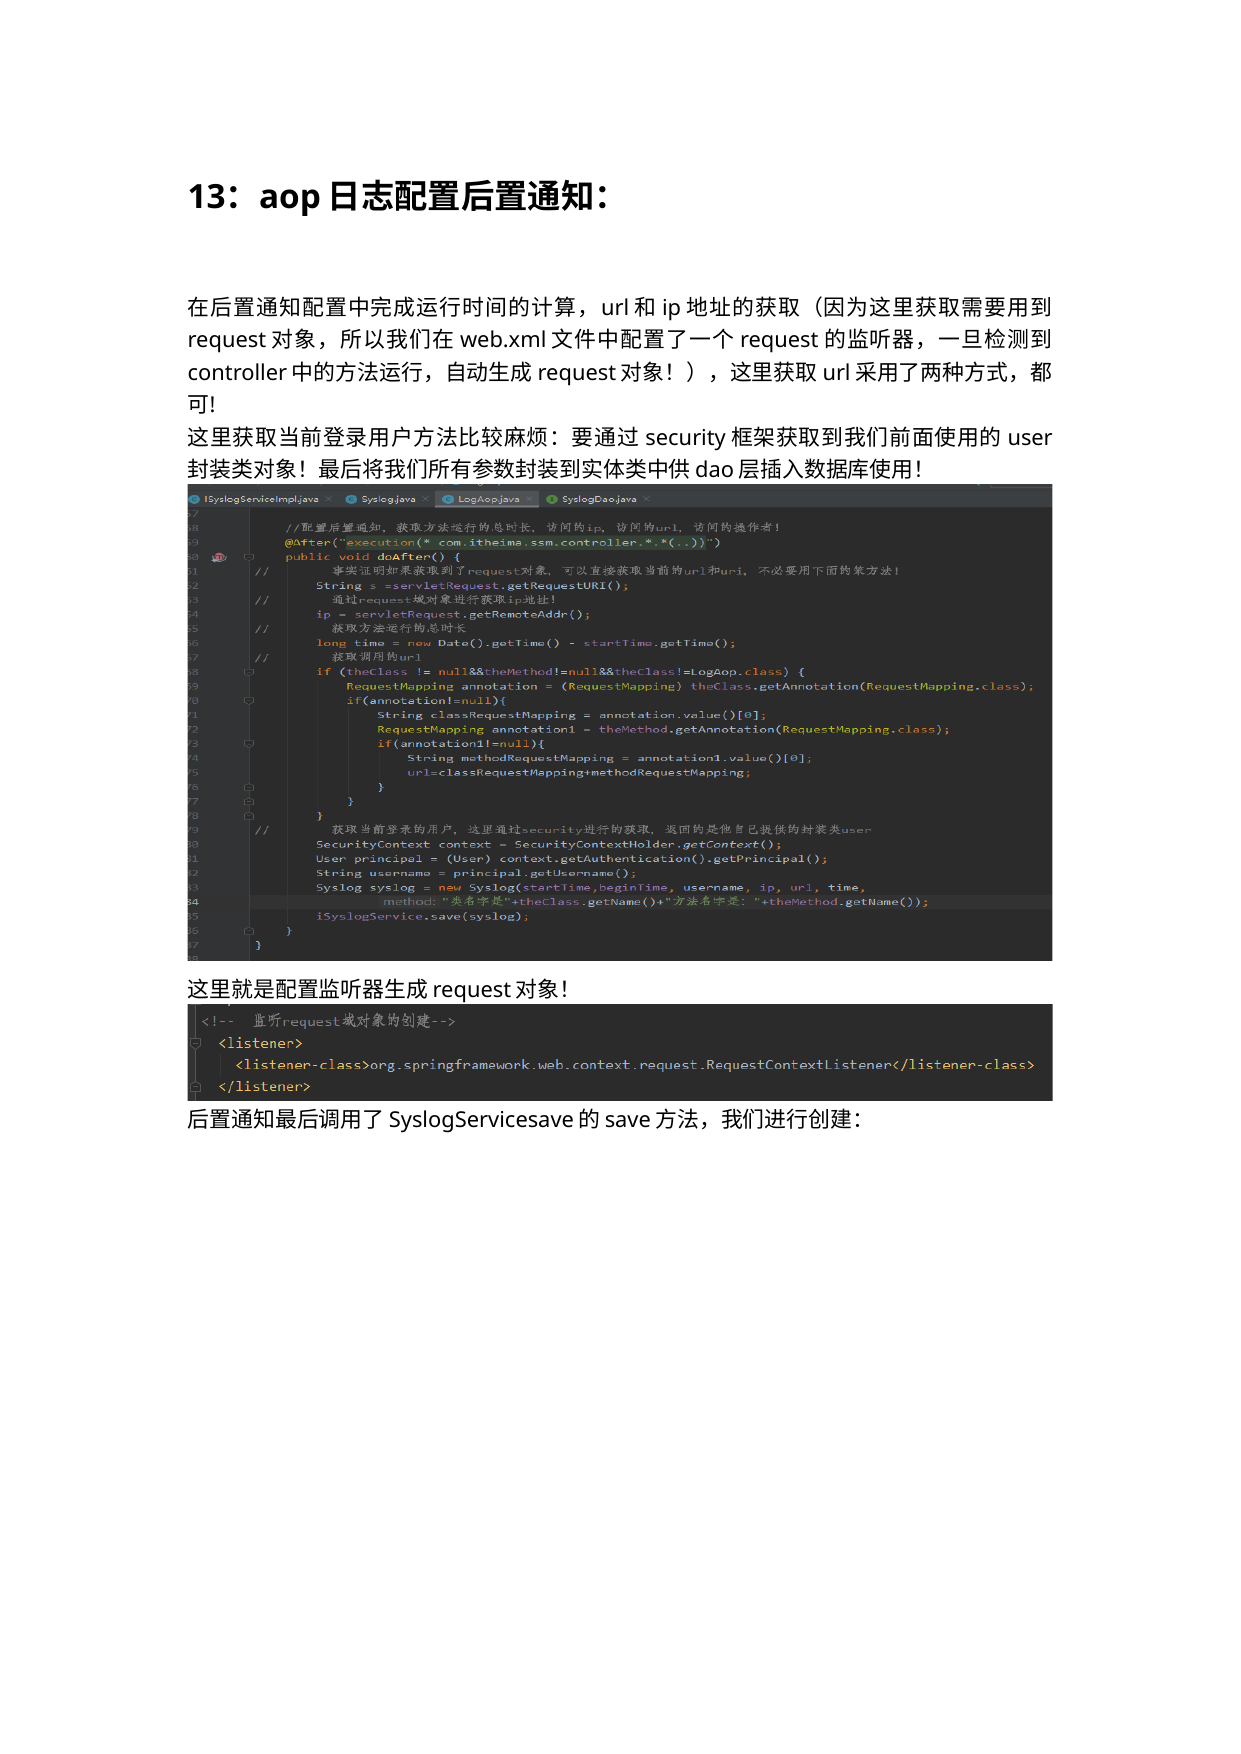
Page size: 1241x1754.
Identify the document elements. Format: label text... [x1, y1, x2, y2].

picture [187, 1004, 1053, 1101]
picture [187, 484, 1053, 961]
text 这里就是配置监听器生成request对象！ [187, 972, 1053, 1004]
text 这里获取当前登录用户方法比较麻烦：要通过security框架获取到我们前面使用的user封装类对象！最后将我们所有参数封装到实体类中供dao层插入数据库使用！ [187, 419, 1053, 484]
text 后置通知最后调用了SyslogServicesave的save方法，我们进行创建： [187, 1102, 1053, 1134]
text 在后置通知配置中完成运行时间的计算，url和ip地址的获取（因为这里获取需要用到request对象，所以我们在web.xml文件中配置了一个request的监听器，一旦检测到controller中的方法运行，自动生成request对象！），这里获取url采用了两种方式，都可! [187, 289, 1053, 419]
subtitle 13：aop日志配置后置通知： [187, 162, 1053, 227]
